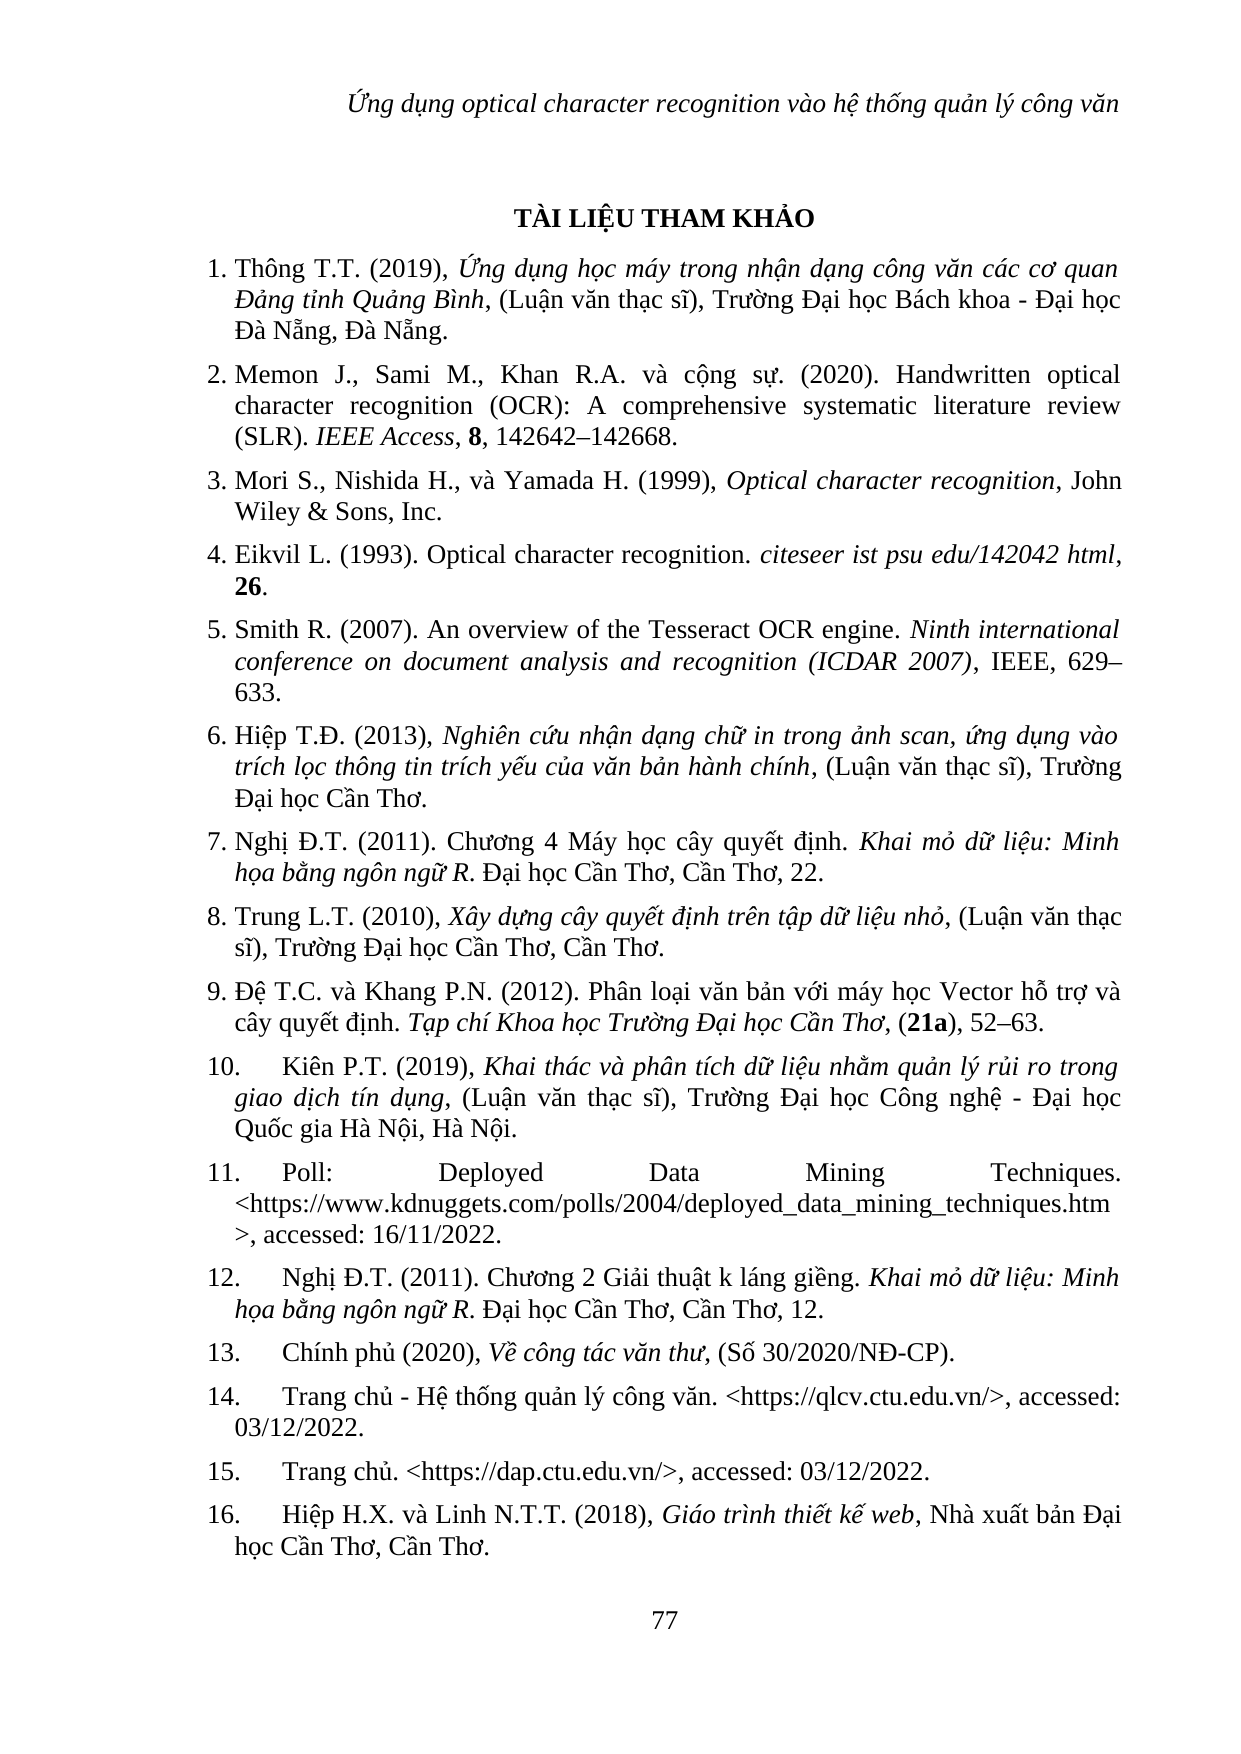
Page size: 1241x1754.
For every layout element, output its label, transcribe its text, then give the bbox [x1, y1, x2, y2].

subtitle TÀI LIỆU THAM KHẢO [207, 202, 1122, 233]
text 9. Đệ T.C. và Khang P.N. (2012). Phân loại văn bản với máy học Vector hỗ trợ và cây quyết định. Tạp chí Khoa học Trường Đại học Cần Thơ, (21a), 52–63. [207, 975, 1122, 1037]
text 11. Poll: Deployed Data Mining Techniques. <https://www.kdnuggets.com/polls/2004/deployed_data_mining_techniques.htm>, accessed: 16/11/2022. [207, 1156, 1122, 1249]
text 3. Mori S., Nishida H., và Yamada H. (1999), Optical character recognition, John Wiley & Sons, Inc. [207, 464, 1122, 526]
text 14. Trang chủ - Hệ thống quản lý công văn. <https://qlcv.ctu.edu.vn/>, accessed: 03/12/2022. [207, 1380, 1122, 1442]
text 2. Memon J., Sami M., Khan R.A. và cộng sự. (2020). Handwritten optical character recognition (OCR): A comprehensive systematic literature review (SLR). IEEE Access, 8, 142642–142668. [207, 358, 1122, 451]
text 5. Smith R. (2007). An overview of the Tesseract OCR engine. Ninth international conference on document analysis and recognition (ICDAR 2007), IEEE, 629–633. [207, 613, 1122, 707]
text 12. Nghị Đ.T. (2011). Chương 2 Giải thuật k láng giềng. Khai mỏ dữ liệu: Minh họa bằng ngôn ngữ R. Đại học Cần Thơ, Cần Thơ, 12. [207, 1262, 1122, 1324]
text 4. Eikvil L. (1993). Optical character recognition. citeseer ist psu edu/142042 html, 26. [207, 539, 1122, 601]
text 10. Kiên P.T. (2019), Khai thác và phân tích dữ liệu nhằm quản lý rủi ro trong giao dịch tín dụng, (Luận văn thạc sĩ), Trường Đại học Công nghệ - Đại học Quốc gia Hà Nội, Hà Nội. [207, 1050, 1122, 1143]
text 13. Chính phủ (2020), Về công tác văn thư, (Số 30/2020/NĐ-CP). [207, 1336, 1122, 1367]
text 16. Hiệp H.X. và Linh N.T.T. (2018), Giáo trình thiết kế web, Nhà xuất bản Đại học Cần Thơ, Cần Thơ. [207, 1498, 1122, 1561]
text 15. Trang chủ. <https://dap.ctu.edu.vn/>, accessed: 03/12/2022. [207, 1455, 1122, 1486]
text 1. Thông T.T. (2019), Ứng dụng học máy trong nhận dạng công văn các cơ quan Đảng tỉnh Quảng Bình, (Luận văn thạc sĩ), Trường Đại học Bách khoa - Đại học Đà Nẵng, Đà Nẵng. [207, 252, 1122, 345]
text 7. Nghị Đ.T. (2011). Chương 4 Máy học cây quyết định. Khai mỏ dữ liệu: Minh họa bằng ngôn ngữ R. Đại học Cần Thơ, Cần Thơ, 22. [207, 825, 1122, 888]
text 6. Hiệp T.Đ. (2013), Nghiên cứu nhận dạng chữ in trong ảnh scan, ứng dụng vào trích lọc thông tin trích yếu của văn bản hành chính, (Luận văn thạc sĩ), Trường Đại học Cần Thơ. [207, 719, 1122, 813]
text 8. Trung L.T. (2010), Xây dựng cây quyết định trên tập dữ liệu nhỏ, (Luận văn thạc sĩ), Trường Đại học Cần Thơ, Cần Thơ. [207, 900, 1122, 962]
